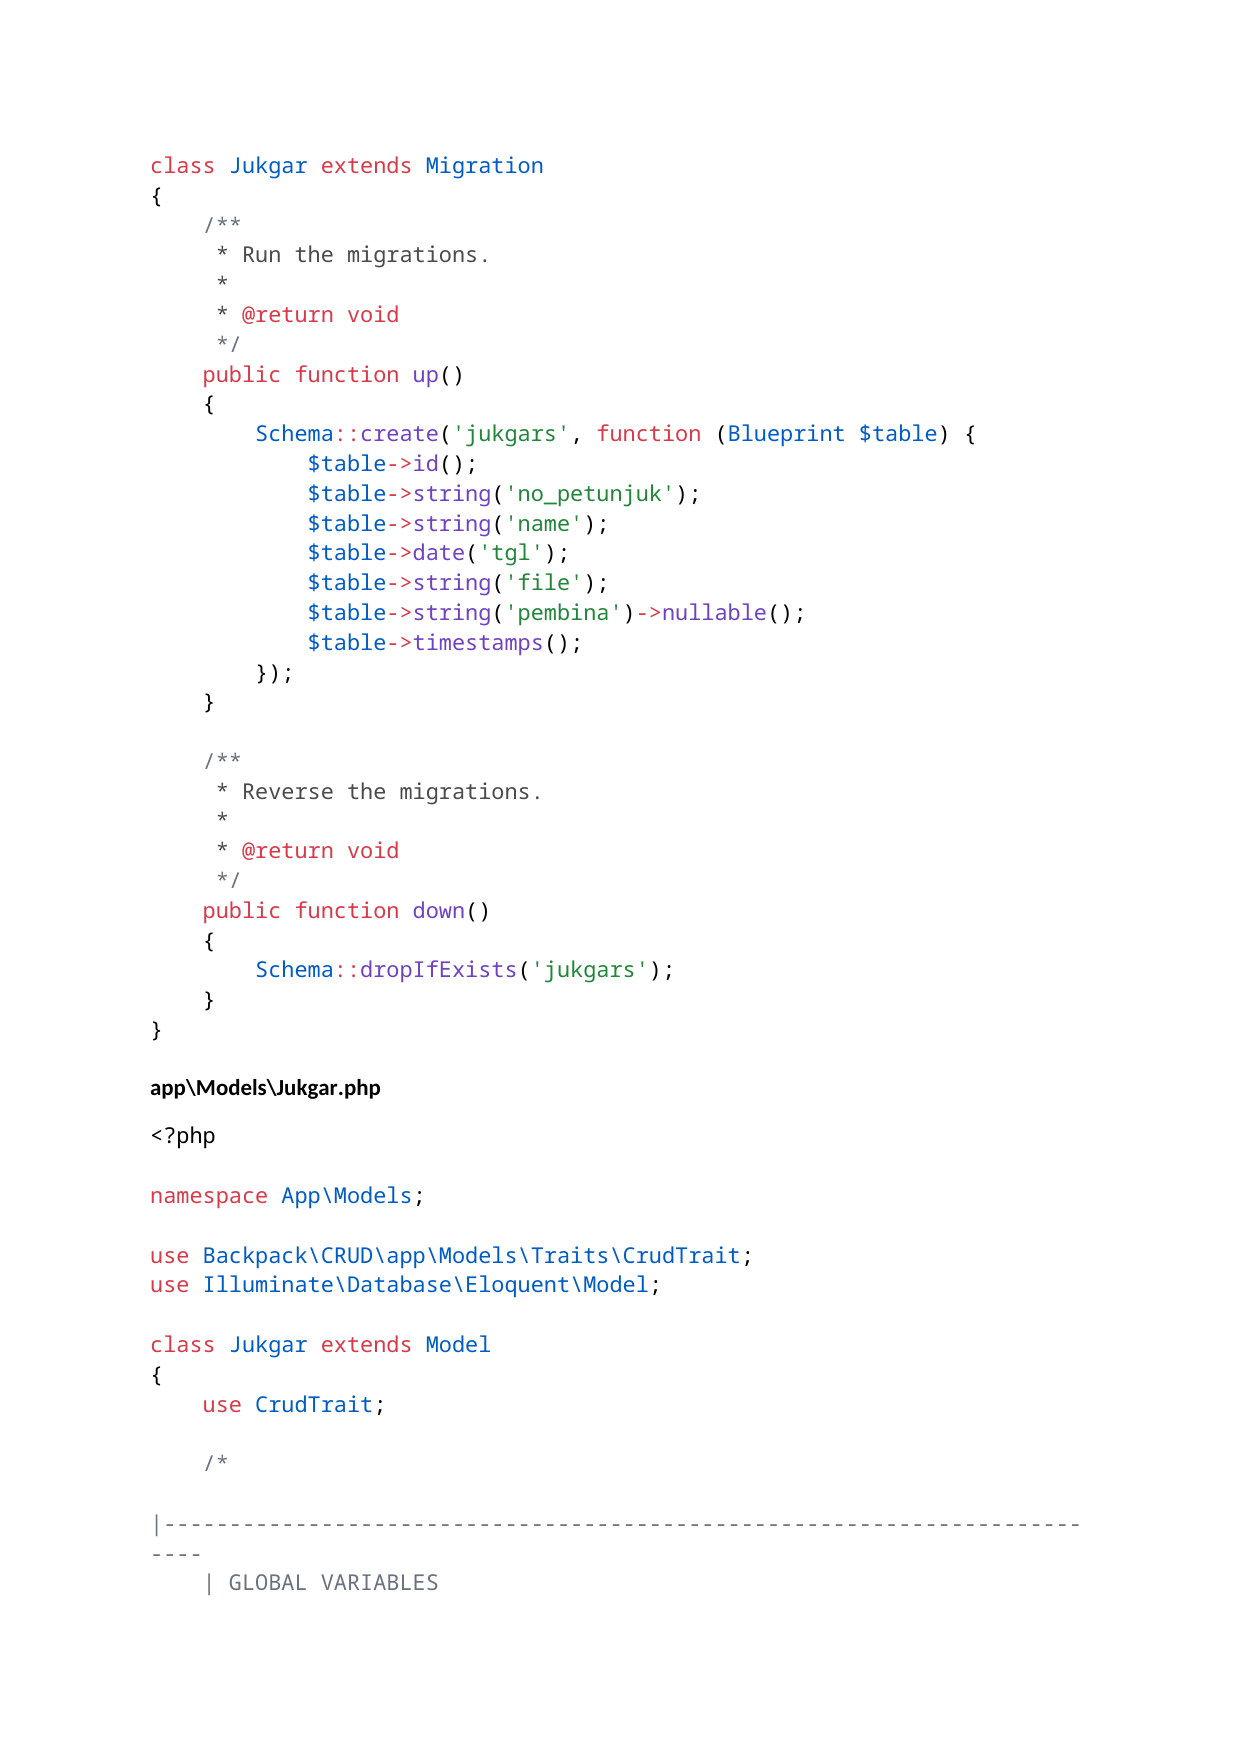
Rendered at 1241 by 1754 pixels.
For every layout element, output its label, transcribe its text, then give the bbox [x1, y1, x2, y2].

text use Illuminate\Database\Eloquent\Model; [150, 1269, 1090, 1299]
text class Jukgar extends Model [150, 1329, 1090, 1359]
text namespace App\Models; [150, 1180, 1090, 1210]
text Schema::dropIfExists('jukgars'); [150, 954, 1090, 984]
text public function up() [150, 358, 1090, 388]
text * [150, 805, 1090, 835]
text } [150, 686, 1090, 716]
text $table->string('no_petunjuk'); [150, 478, 1090, 507]
text | GLOBAL VARIABLES [150, 1567, 1090, 1597]
text $table->id(); [150, 448, 1090, 478]
text $table->timestamps(); [150, 627, 1090, 656]
text { [150, 388, 1090, 418]
text $table->date('tgl'); [150, 537, 1090, 567]
text { [150, 180, 1090, 209]
text * Reverse the migrations. [150, 776, 1090, 805]
text */ [150, 329, 1090, 358]
text }); [150, 656, 1090, 686]
text class Jukgar extends Migration [150, 150, 1090, 180]
text * [150, 269, 1090, 299]
text use Backpack\CRUD\app\Models\Traits\CrudTrait; [150, 1239, 1090, 1269]
text * Run the migrations. [150, 239, 1090, 269]
text { [150, 1359, 1090, 1388]
text $table->string('pembina')->nullable(); [150, 597, 1090, 627]
text $table->string('file'); [150, 567, 1090, 597]
text use CrudTrait; [150, 1388, 1090, 1418]
text $table->string('name'); [150, 507, 1090, 537]
text } [150, 1014, 1090, 1044]
text } [150, 984, 1090, 1014]
text * @return void [150, 835, 1090, 865]
text /** [150, 746, 1090, 776]
text /* [150, 1448, 1090, 1478]
text public function down() [150, 895, 1090, 924]
text * @return void [150, 299, 1090, 329]
text { [150, 924, 1090, 954]
text */ [150, 865, 1090, 895]
text app\Models\Jukgar.php [150, 1073, 1090, 1102]
text <?php [150, 1120, 1090, 1150]
text Schema::create('jukgars', function (Blueprint $table) { [150, 418, 1090, 448]
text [150, 1478, 1090, 1567]
text /** [150, 209, 1090, 239]
